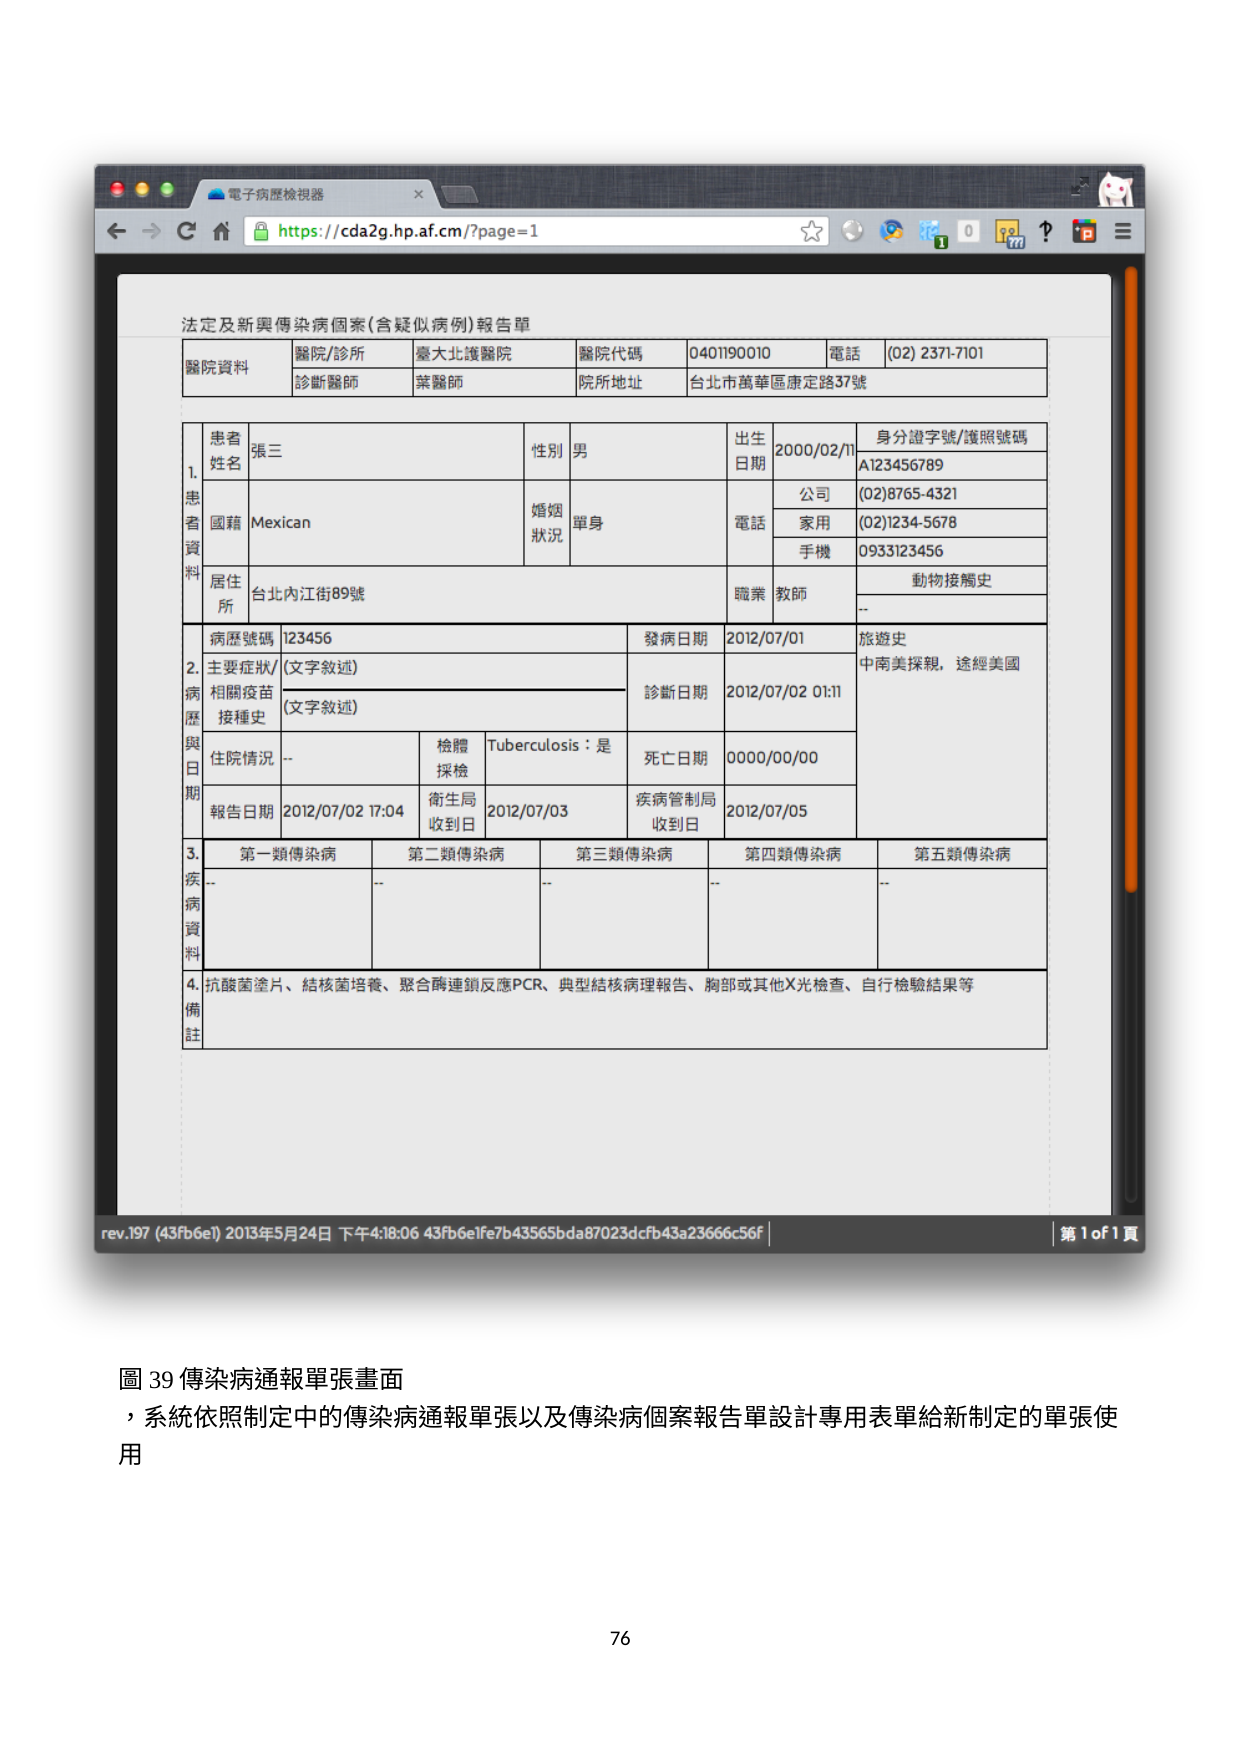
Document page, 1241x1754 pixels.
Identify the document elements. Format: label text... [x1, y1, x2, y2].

text 圖 39 傳染病通報單張畫面 [118, 1359, 1122, 1397]
text ，系統依照制定中的傳染病通報單張以及傳染病個案報告單設計專用表單給新制定的單張使用 [118, 1397, 1122, 1472]
picture [25, 121, 1216, 1351]
